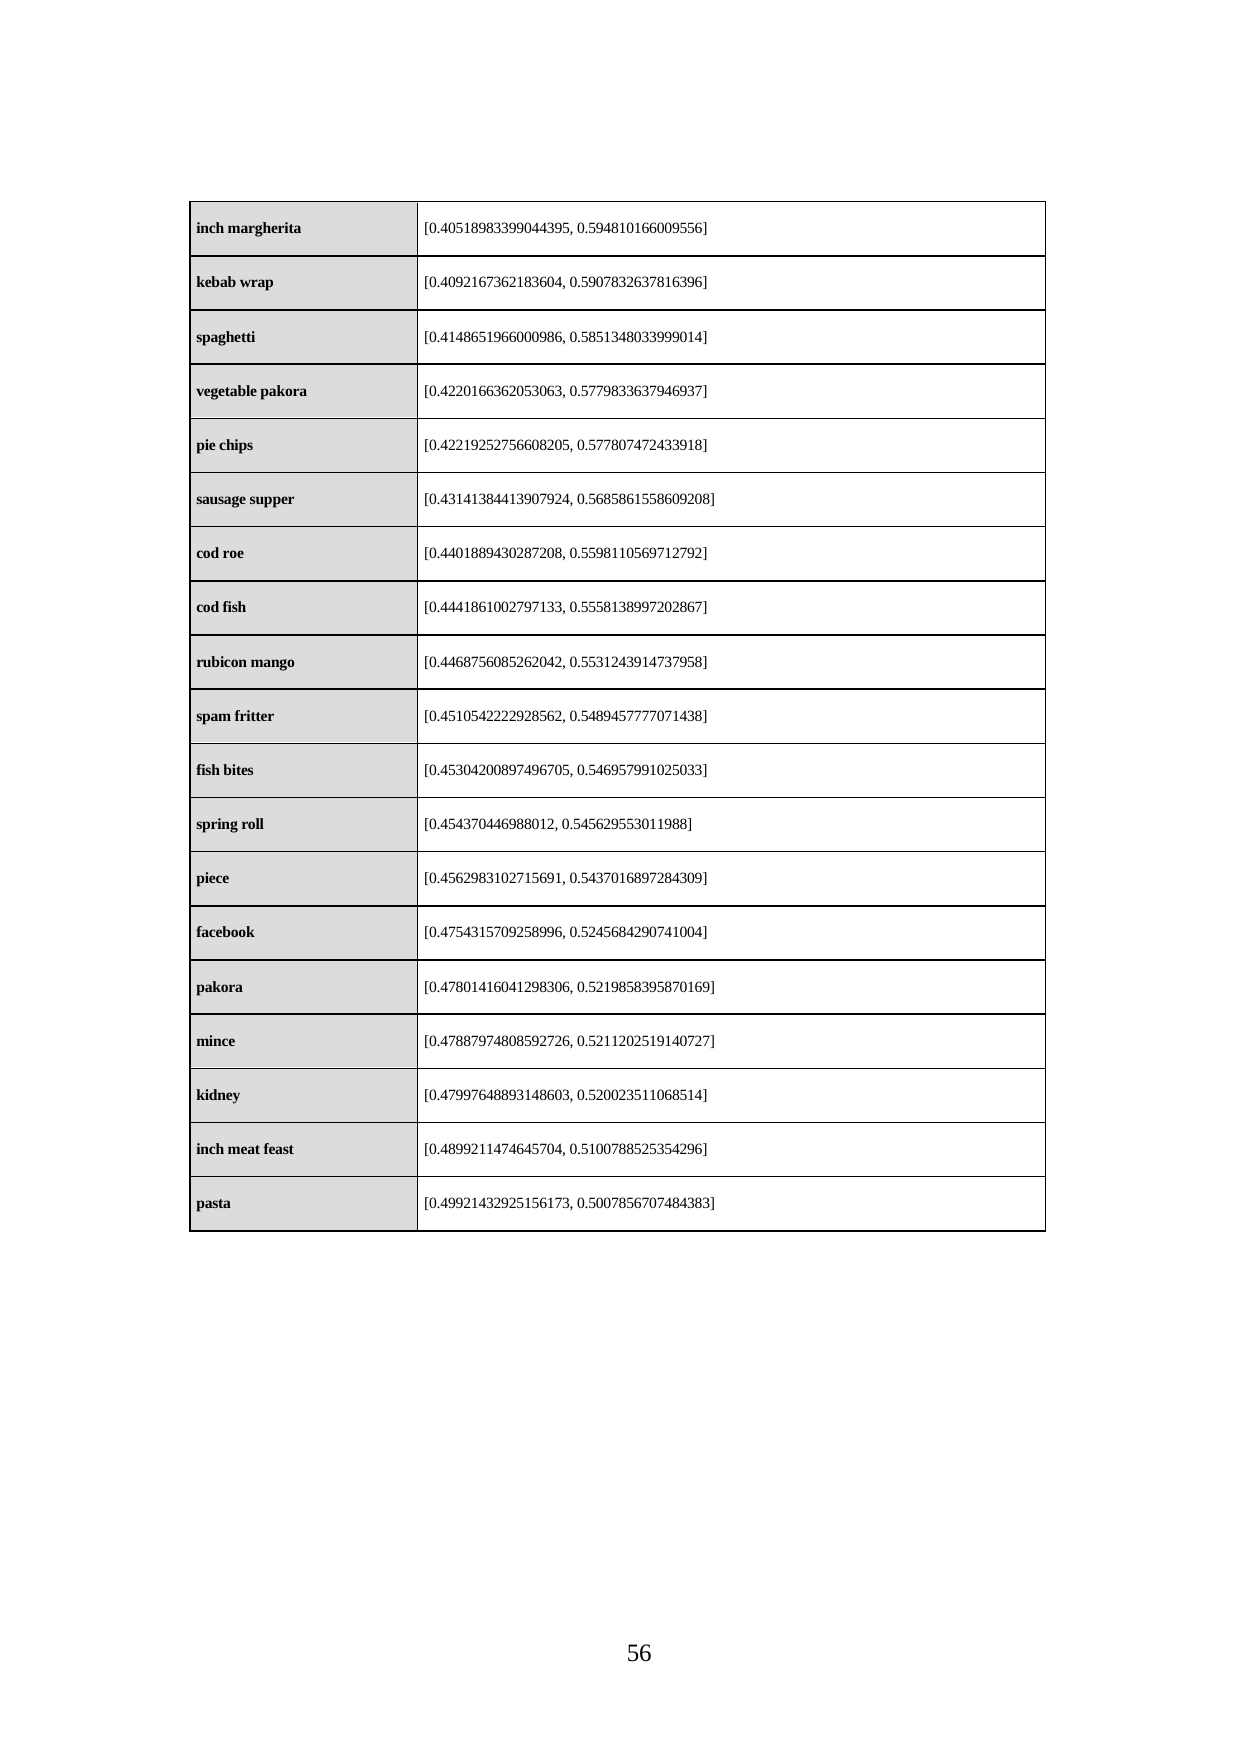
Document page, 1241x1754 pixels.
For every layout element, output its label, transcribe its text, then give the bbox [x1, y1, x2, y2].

table_cell fish bites [191, 744, 417, 797]
table_cell spam fritter [191, 690, 417, 742]
table_cell [0.4148651966000986, 0.5851348033999014] [418, 311, 1045, 363]
table_cell [0.4510542222928562, 0.5489457777071438] [418, 690, 1045, 742]
table_cell [0.4220166362053063, 0.5779833637946937] [418, 365, 1045, 417]
table_cell pasta [191, 1177, 417, 1230]
table_cell kebab wrap [191, 257, 417, 309]
table_cell piece [191, 852, 417, 905]
table_cell [0.47997648893148603, 0.520023511068514] [418, 1069, 1045, 1122]
table_cell kidney [191, 1069, 417, 1122]
table_cell [0.47801416041298306, 0.5219858395870169] [418, 961, 1045, 1013]
table_cell [0.4468756085262042, 0.5531243914737958] [418, 636, 1045, 688]
table_cell [0.43141384413907924, 0.5685861558609208] [418, 473, 1045, 526]
table_cell [0.49921432925156173, 0.5007856707484383] [418, 1177, 1045, 1230]
table_cell [0.42219252756608205, 0.577807472433918] [418, 419, 1045, 472]
table_cell sausage supper [191, 473, 417, 526]
table_cell [0.4562983102715691, 0.5437016897284309] [418, 852, 1045, 905]
table_cell [0.4899211474645704, 0.5100788525354296] [418, 1123, 1045, 1176]
table_cell rubicon mango [191, 636, 417, 688]
table_cell vegetable pakora [191, 365, 417, 417]
table_cell inch margherita [191, 202, 417, 255]
table_cell [0.4401889430287208, 0.5598110569712792] [418, 527, 1045, 580]
table_cell [0.454370446988012, 0.545629553011988] [418, 798, 1045, 851]
table_cell [0.4754315709258996, 0.5245684290741004] [418, 907, 1045, 959]
table_cell [0.4441861002797133, 0.5558138997202867] [418, 582, 1045, 634]
table_cell pie chips [191, 419, 417, 472]
table_cell spaghetti [191, 311, 417, 363]
table_cell cod fish [191, 582, 417, 634]
table_cell mince [191, 1015, 417, 1067]
table_cell spring roll [191, 798, 417, 851]
table_cell [0.4092167362183604, 0.5907832637816396] [418, 257, 1045, 309]
table_cell inch meat feast [191, 1123, 417, 1176]
table_cell [0.47887974808592726, 0.5211202519140727] [418, 1015, 1045, 1067]
table_cell facebook [191, 907, 417, 959]
table_cell [0.40518983399044395, 0.594810166009556] [418, 202, 1045, 255]
table_cell [0.45304200897496705, 0.546957991025033] [418, 744, 1045, 797]
table_cell cod roe [191, 527, 417, 580]
table_cell pakora [191, 961, 417, 1013]
